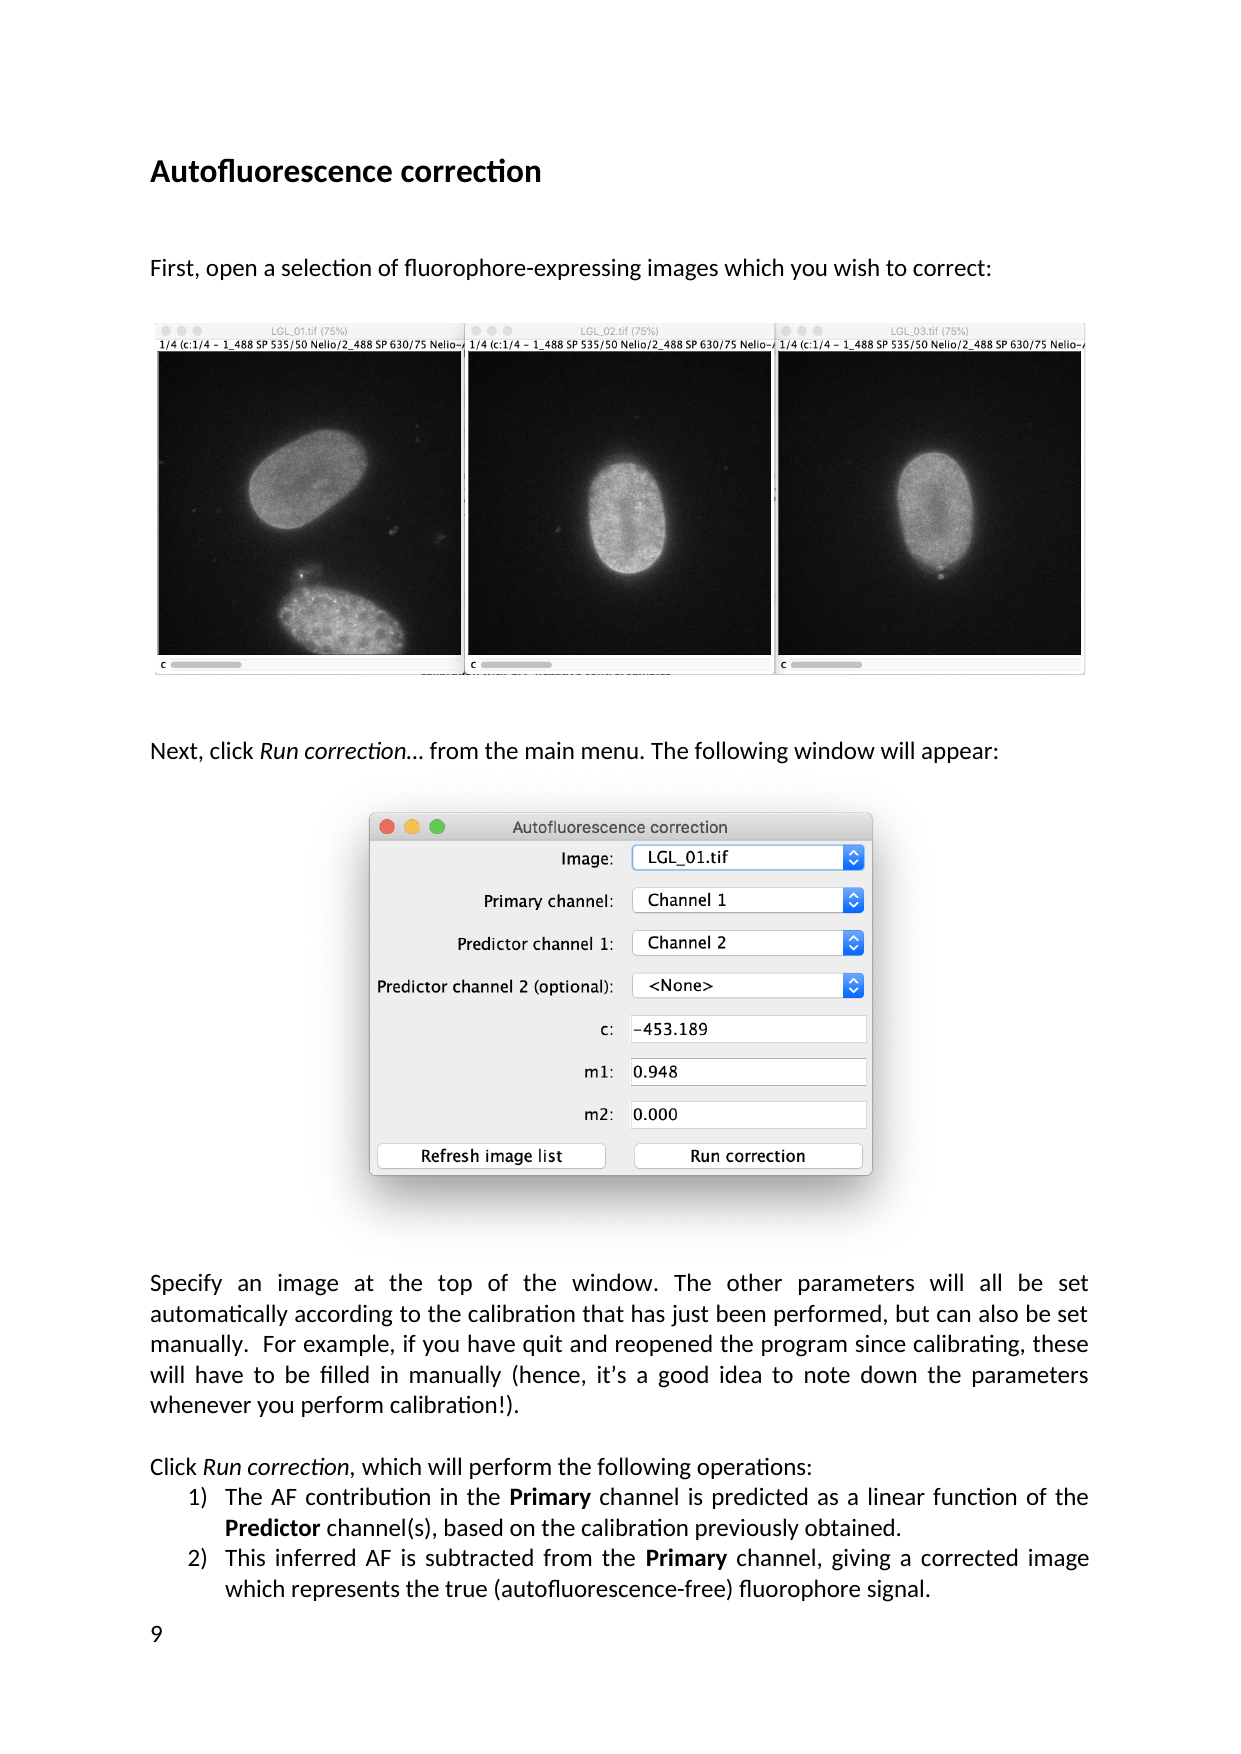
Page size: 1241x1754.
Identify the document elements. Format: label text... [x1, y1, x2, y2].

text Specify an image at the top of the window. The other parameters will all be set automatically according to the calibration that has just been performed, but can also be set manually. For example, if you have quit and reopened the program since calibrating, these will have to be filled in manually (hence, it’s a good idea to note down the parameters whenever you perform calibration!). [150, 1268, 1090, 1420]
list The AF contribution in the Primary channel is predicted as a linear function of the Predictor channel(s), based on the calibration previously obtained. [187, 1481, 1090, 1542]
picture [299, 765, 942, 1268]
picture [155, 323, 1086, 675]
list This inferred AF is subtracted from the Primary channel, giving a corrected image which represents the true (autofluorescence-free) fluorophore signal. [187, 1542, 1090, 1603]
text First, open a selection of fluorophore-expressing images which you wish to correct: [150, 252, 1090, 282]
text Next, click Run correction… from the main menu. The following window will appear: [150, 735, 1090, 766]
text Click Run correction, which will perform the following operations: [150, 1451, 1090, 1481]
text Autofluorescence correction [150, 150, 1090, 191]
